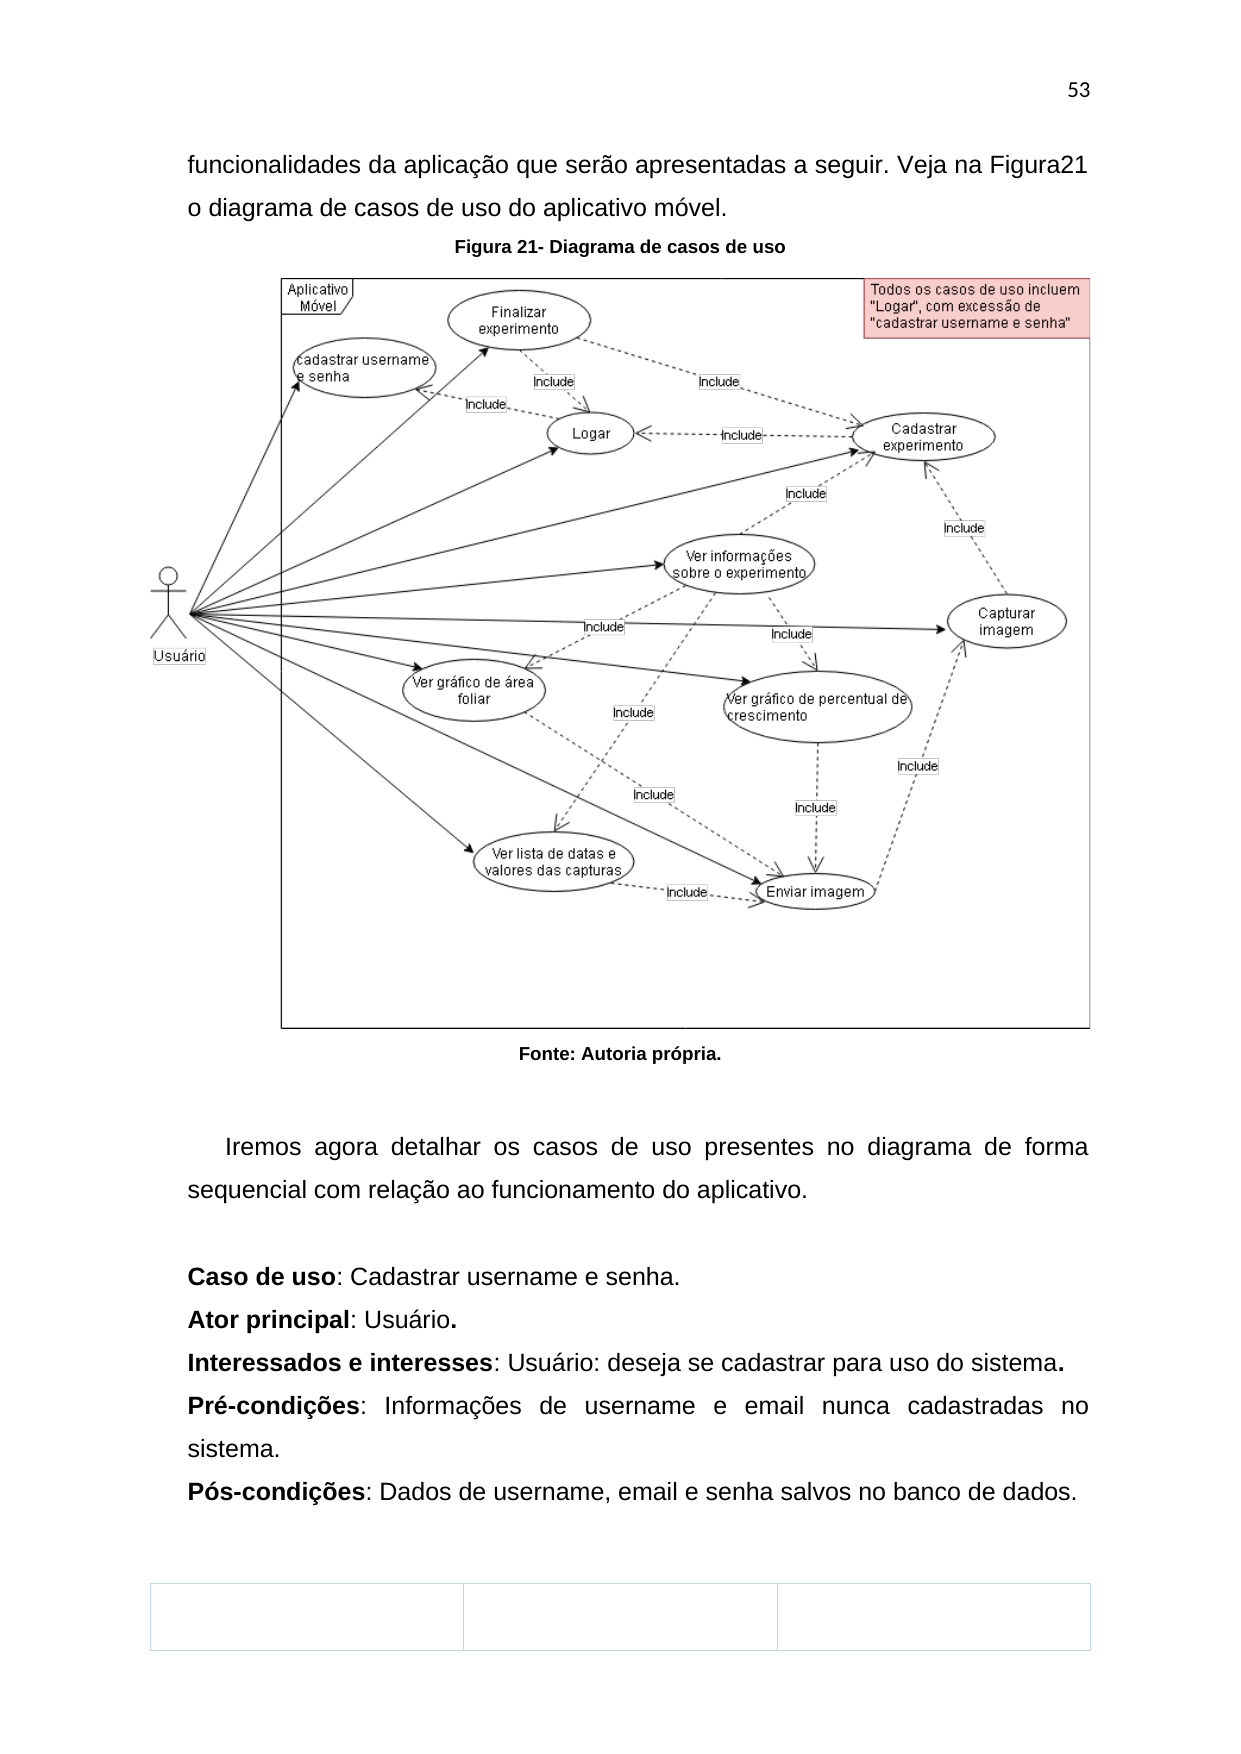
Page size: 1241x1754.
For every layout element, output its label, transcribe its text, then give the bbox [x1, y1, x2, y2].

text Pré-condições: Informações de username e email nunca cadastradas no sistema. [150, 1391, 1090, 1463]
text Caso de uso: Cadastrar username e senha. [150, 1262, 1090, 1290]
text Fonte: Autoria própria. [150, 1043, 1090, 1064]
text Interessados e interesses: Usuário: deseja se cadastrar para uso do sistema. [150, 1348, 1090, 1377]
text Ator principal: Usuário. [150, 1305, 1090, 1333]
text Iremos agora detalhar os casos de uso presentes no diagrama de forma sequencial com relação ao funcionamento do aplicativo. [150, 1132, 1090, 1204]
picture [150, 278, 1091, 1029]
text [150, 150, 1090, 222]
text Figura 21- Diagrama de casos de uso [150, 236, 1090, 258]
text Pós-condições: Dados de username, email e senha salvos no banco de dados. [150, 1477, 1090, 1506]
